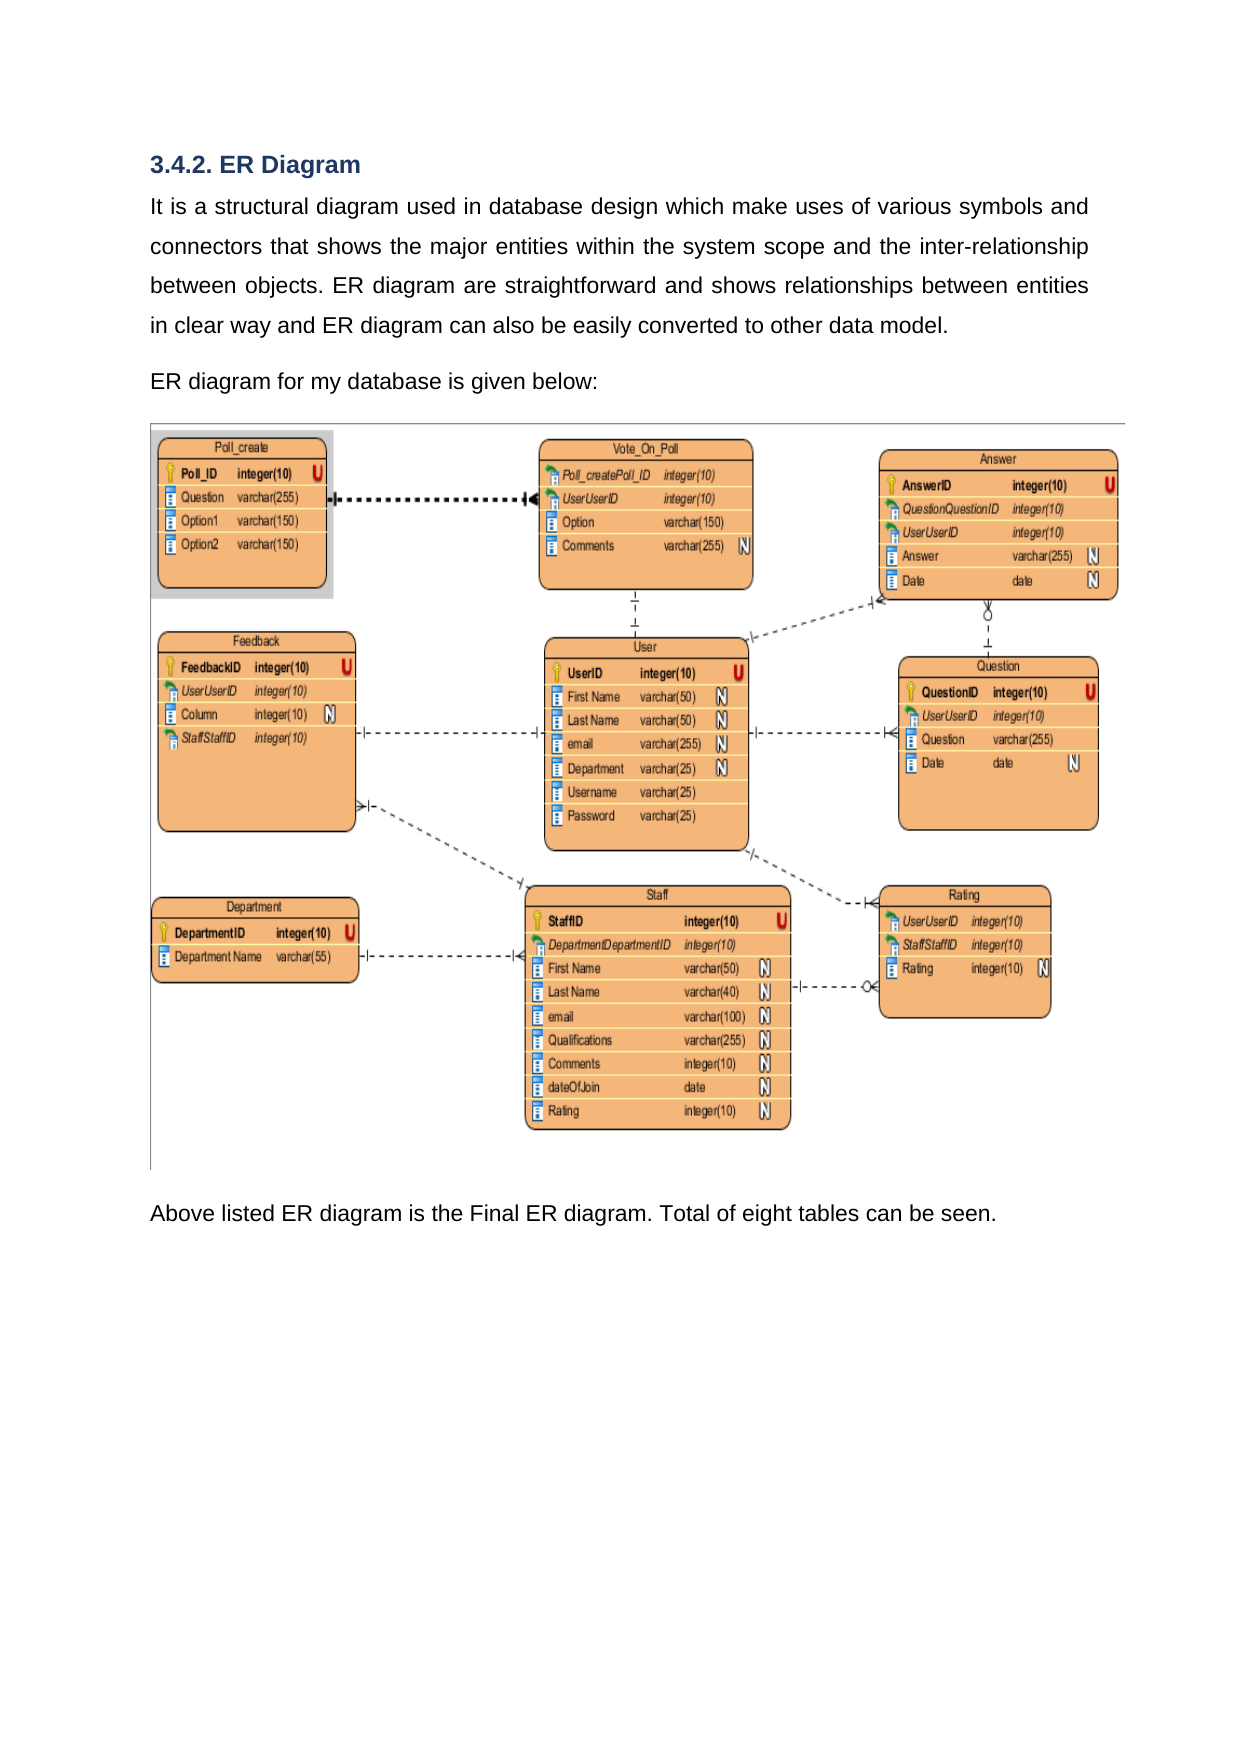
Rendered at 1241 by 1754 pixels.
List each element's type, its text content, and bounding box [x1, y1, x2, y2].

text It is a structural diagram used in database design which make uses of various symbols and connectors that shows the major entities within the system scope and the inter-relationship between objects. ER diagram are straightforward and shows relationships between entities in clear way and ER diagram can also be easily converted to other data model. [150, 193, 1090, 338]
picture [150, 423, 1125, 1170]
text Above listed ER diagram is the Final ER diagram. Total of eight tables can be seen. [150, 1200, 1090, 1226]
subtitle 3.4.2. ER Diagram [150, 150, 1090, 179]
text ER diagram for my database is given below: [150, 368, 1090, 394]
